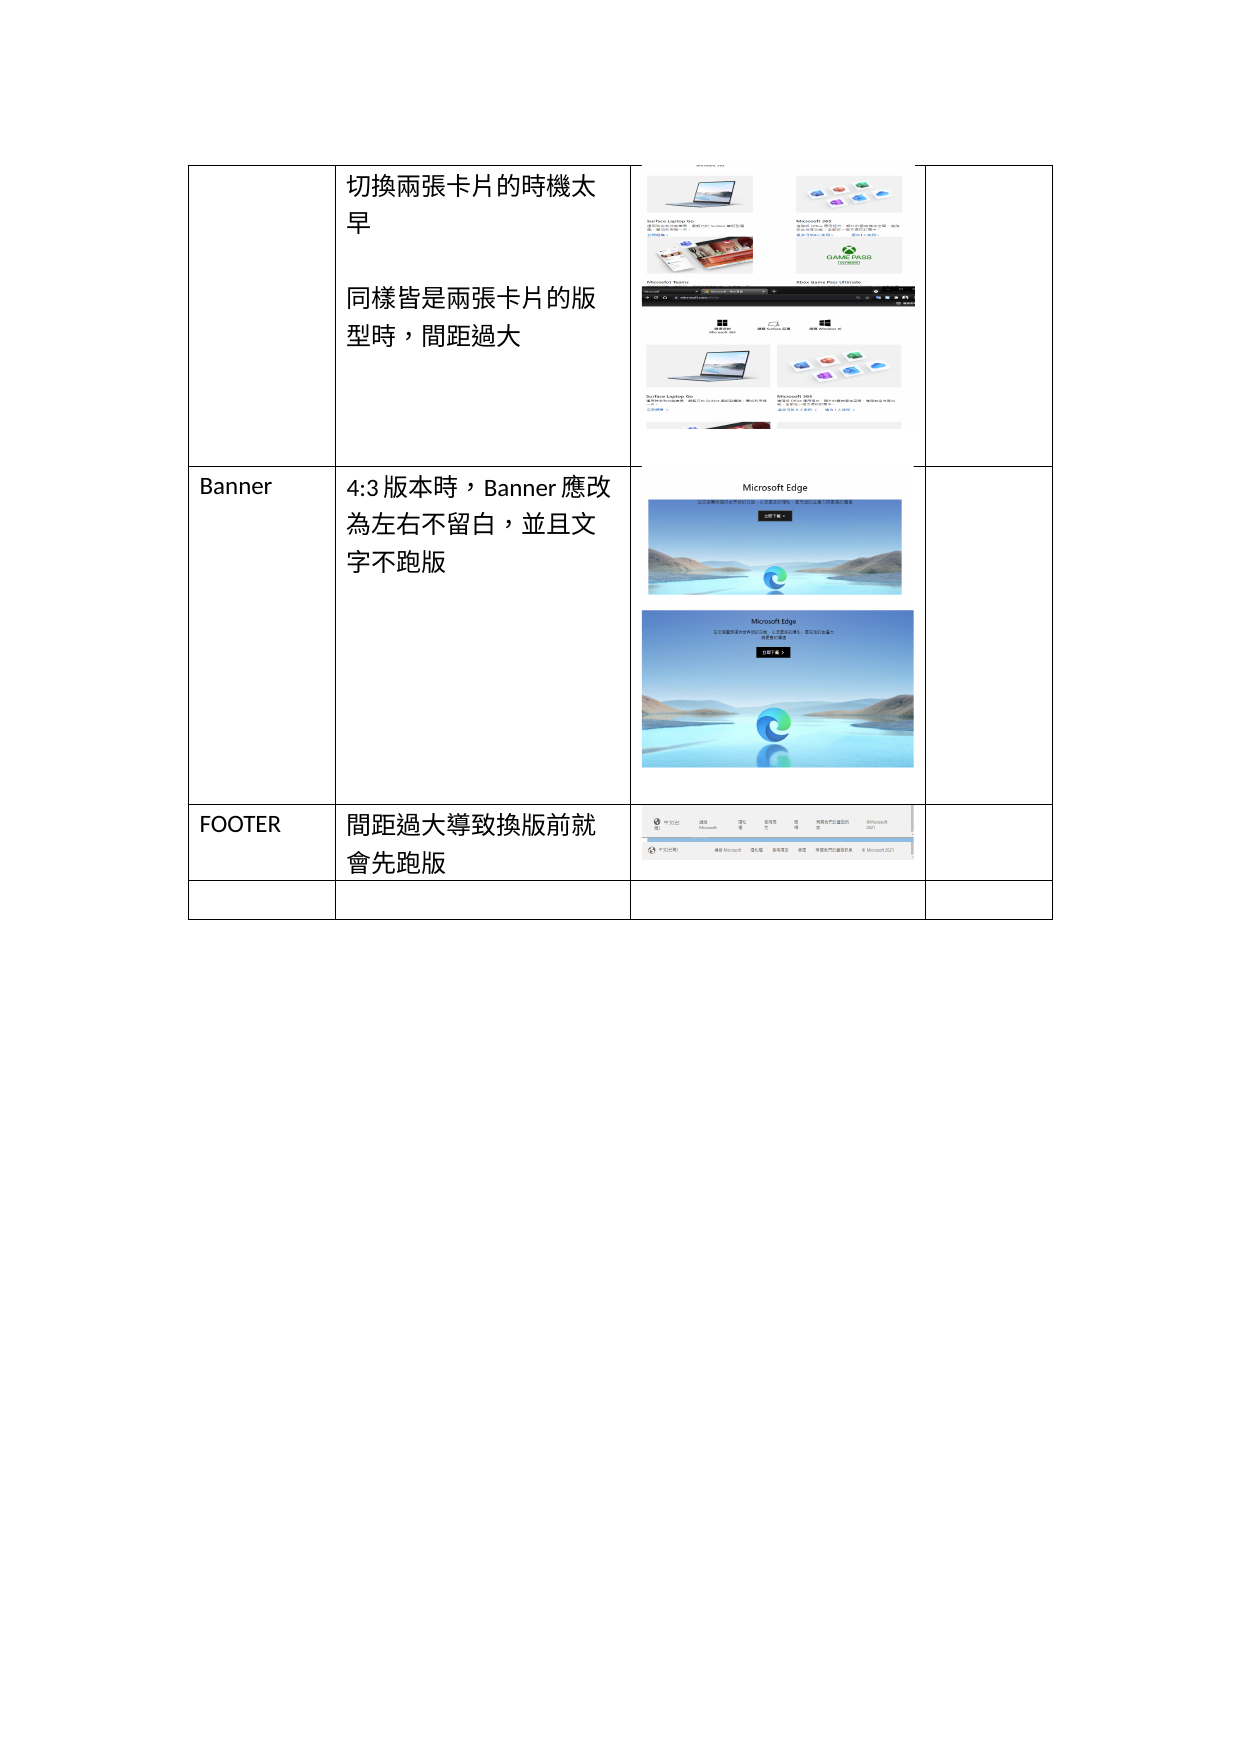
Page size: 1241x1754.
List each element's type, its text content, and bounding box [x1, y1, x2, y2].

table_cell [631, 467, 925, 804]
table_cell 切換兩張卡片的時機太早 同樣皆是兩張卡片的版型時，間距過大 [336, 166, 630, 466]
table_cell 間距過大導致換版前就會先跑版 [336, 805, 630, 880]
table_cell [336, 881, 630, 919]
picture [641, 805, 914, 860]
table_cell [926, 166, 1052, 466]
table_cell [631, 881, 925, 919]
table_cell [926, 467, 1052, 804]
table_cell [189, 881, 335, 919]
picture [641, 466, 914, 769]
picture [641, 165, 915, 429]
table_cell 4:3版本時，Banner應改為左右不留白，並且文字不跑版 [336, 467, 630, 804]
table_cell [631, 166, 925, 466]
table_cell FOOTER [189, 805, 335, 880]
table_cell [926, 805, 1052, 880]
table_cell [631, 805, 925, 880]
table_cell Banner [189, 467, 335, 804]
table_cell [926, 881, 1052, 919]
